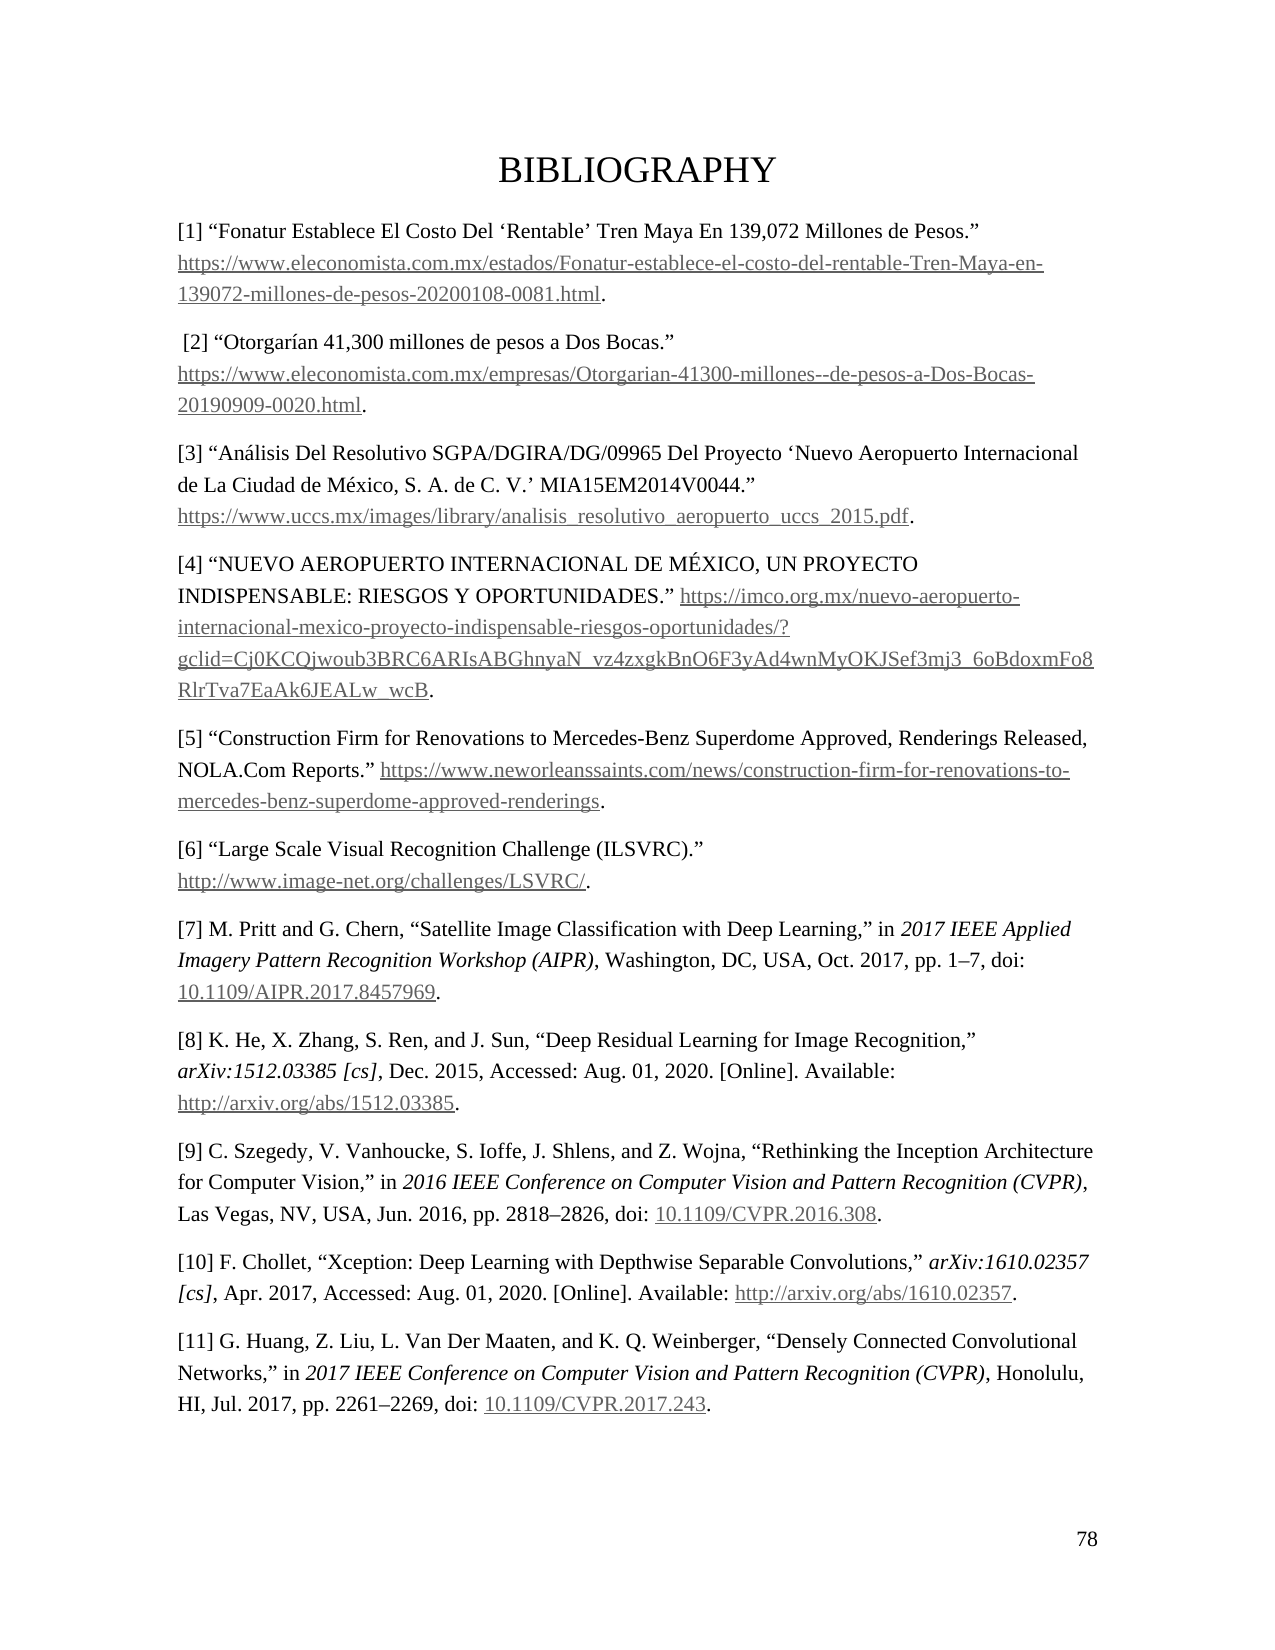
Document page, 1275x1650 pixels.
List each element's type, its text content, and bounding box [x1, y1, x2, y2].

text [7] M. Pritt and G. Chern, “Satellite Image Classification with Deep Learning,” in 2017 IEEE Applied Imagery Pattern Recognition Workshop (AIPR), Washington, DC, USA, Oct. 2017, pp. 1–7, doi: 10.1109/AIPR.2017.8457969. [177, 916, 1098, 1004]
text [2] “Otorgarían 41,300 millones de pesos a Dos Bocas.” https://www.eleconomista.com.mx/empresas/Otorgarian-41300-millones--de-pesos-a-Dos-Bocas-20190909-0020.html. [177, 329, 1098, 417]
text [1] “Fonatur Establece El Costo Del ‘Rentable’ Tren Maya En 139,072 Millones de Pesos.” https://www.eleconomista.com.mx/estados/Fonatur-establece-el-costo-del-rentable-Tren-Maya-en-139072-millones-de-pesos-20200108-0081.html. [177, 218, 1098, 306]
text [9] C. Szegedy, V. Vanhoucke, S. Ioffe, J. Shlens, and Z. Wojna, “Rethinking the Inception Architecture for Computer Vision,” in 2016 IEEE Conference on Computer Vision and Pattern Recognition (CVPR), Las Vegas, NV, USA, Jun. 2016, pp. 2818–2826, doi: 10.1109/CVPR.2016.308. [177, 1138, 1098, 1226]
text [6] “Large Scale Visual Recognition Challenge (ILSVRC).” http://www.image-net.org/challenges/LSVRC/. [177, 836, 1098, 893]
text [4] “NUEVO AEROPUERTO INTERNACIONAL DE MÉXICO, UN PROYECTO INDISPENSABLE: RIESGOS Y OPORTUNIDADES.” https://imco.org.mx/nuevo-aeropuerto-internacional-mexico-proyecto-indispensable-riesgos-oportunidades/?gclid=Cj0KCQjwoub3BRC6ARIsABGhnyaN_vz4zxgkBnO6F3yAd4wnMyOKJSef3mj3_6oBdoxmFo8RlrTva7EaAk6JEALw_wcB. [177, 551, 1098, 702]
text BIBLIOGRAPHY [177, 148, 1098, 191]
text [11] G. Huang, Z. Liu, L. Van Der Maaten, and K. Q. Weinberger, “Densely Connected Convolutional Networks,” in 2017 IEEE Conference on Computer Vision and Pattern Recognition (CVPR), Honolulu, HI, Jul. 2017, pp. 2261–2269, doi: 10.1109/CVPR.2017.243. [177, 1328, 1098, 1417]
text [8] K. He, X. Zhang, S. Ren, and J. Sun, “Deep Residual Learning for Image Recognition,” arXiv:1512.03385 [cs], Dec. 2015, Accessed: Aug. 01, 2020. [Online]. Available: http://arxiv.org/abs/1512.03385. [177, 1027, 1098, 1115]
text [10] F. Chollet, “Xception: Deep Learning with Depthwise Separable Convolutions,” arXiv:1610.02357 [cs], Apr. 2017, Accessed: Aug. 01, 2020. [Online]. Available: http://arxiv.org/abs/1610.02357. [177, 1249, 1098, 1306]
text [5] “Construction Firm for Renovations to Mercedes-Benz Superdome Approved, Renderings Released, NOLA.Com Reports.” https://www.neworleanssaints.com/news/construction-firm-for-renovations-to-mercedes-benz-superdome-approved-renderings. [177, 725, 1098, 813]
text [3] “Análisis Del Resolutivo SGPA/DGIRA/DG/09965 Del Proyecto ‘Nuevo Aeropuerto Internacional de La Ciudad de México, S. A. de C. V.’ MIA15EM2014V0044.” https://www.uccs.mx/images/library/analisis_resolutivo_aeropuerto_uccs_2015.pdf. [177, 440, 1098, 528]
